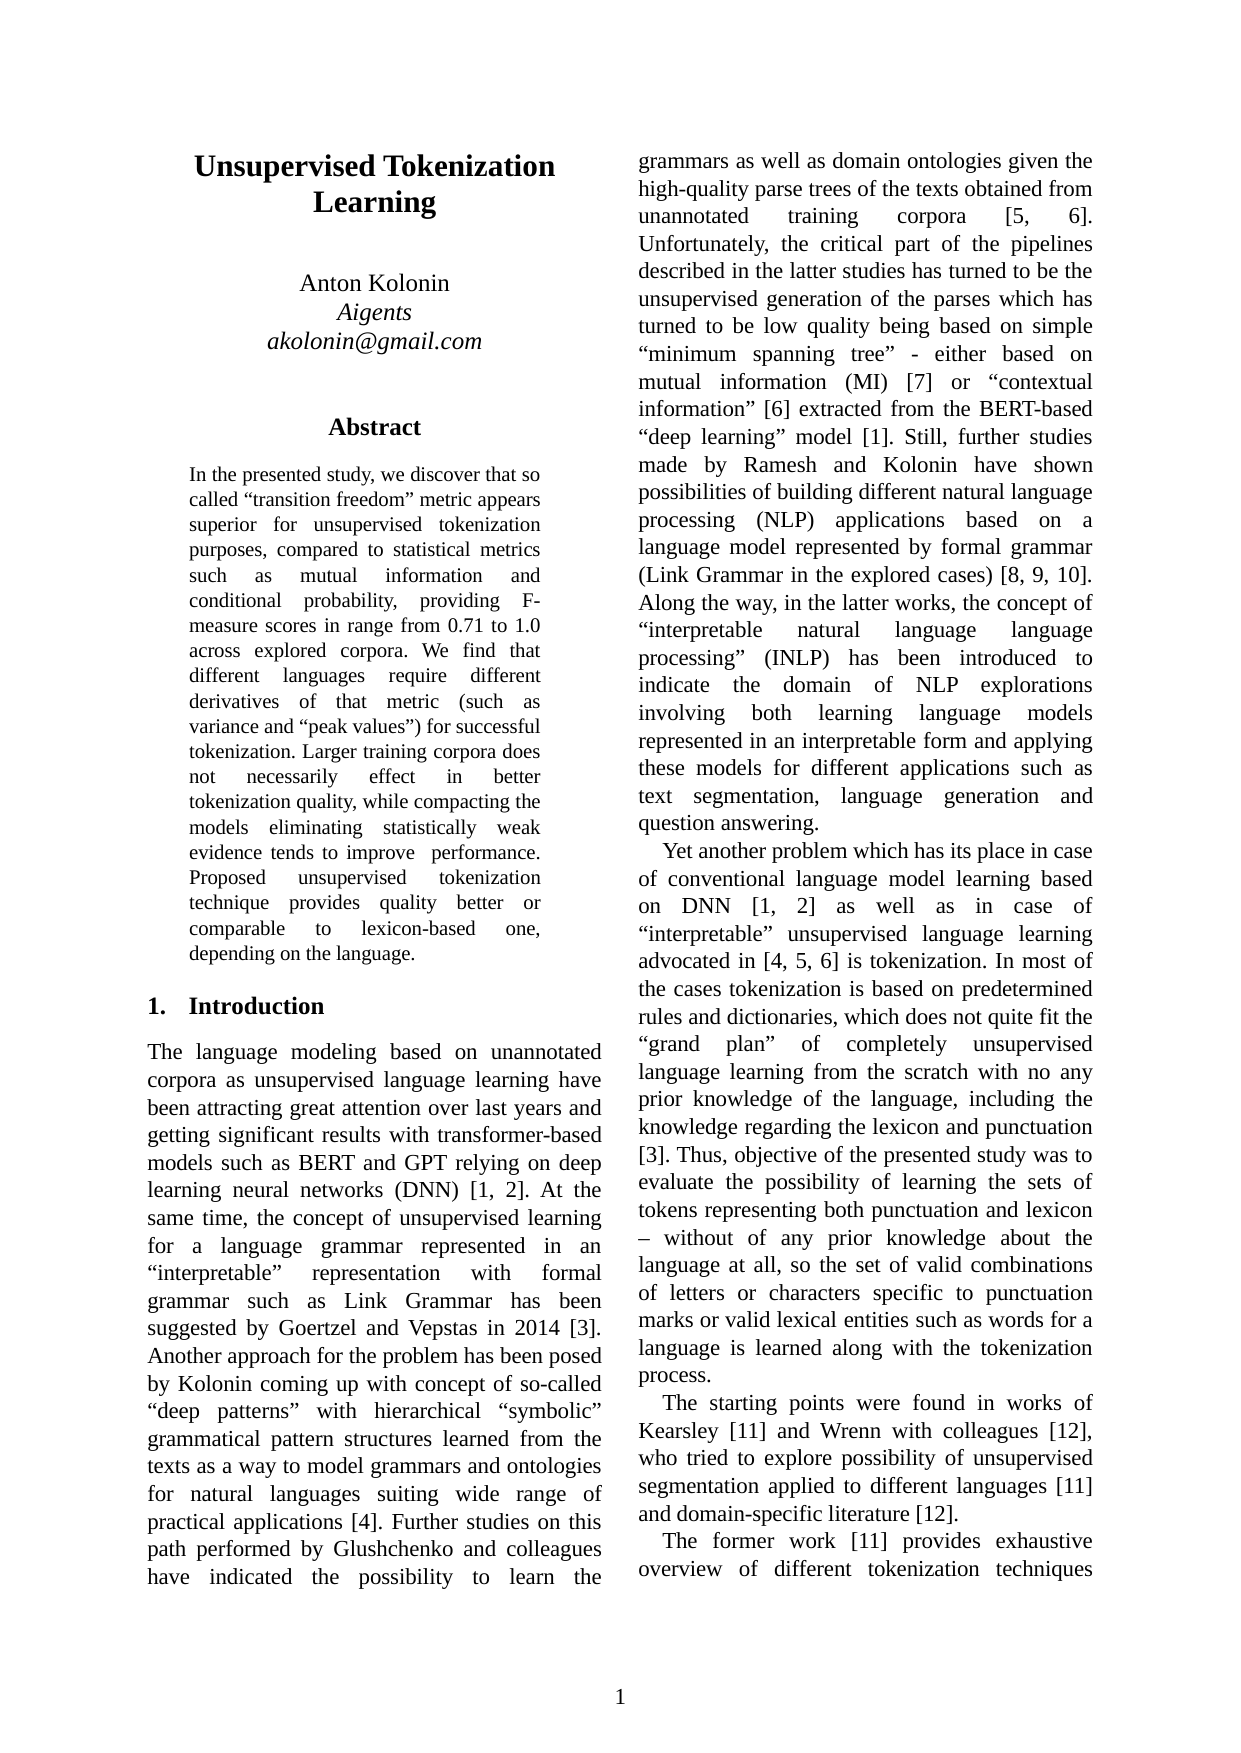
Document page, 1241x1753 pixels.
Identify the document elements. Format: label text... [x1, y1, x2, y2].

text akolonin@gmail.com [147, 326, 602, 355]
text The language modeling based on unannotated corpora as unsupervised language learning have been attracting great attention over last years and getting significant results with transformer-based models such as BERT and GPT relying on deep learning neural networks (DNN) [1, 2]. At the same time, the concept of unsupervised learning for a language grammar represented in an “interpretable” representation with formal grammar such as Link Grammar has been suggested by Goertzel and Vepstas in 2014 [3]. Another approach for the problem has been posed by Kolonin coming up with concept of so-called “deep patterns” with hierarchical “symbolic” grammatical pattern structures learned from the texts as a way to model grammars and ontologies for natural languages suiting wide range of practical applications [4]. Further studies on this path performed by Glushchenko and colleagues have indicated the possibility to learn the grammars as well as domain ontologies given the high-quality parse trees of the texts obtained from unannotated training corpora [5, 6]. Unfortunately, the critical part of the pipelines described in the latter studies has turned to be the unsupervised generation of the parses which has turned to be low quality being based on simple “minimum spanning tree” - either based on mutual information (MI) [7] or “contextual information” [6] extracted from the BERT-based “deep learning” model [1]. Still, further studies made by Ramesh and Kolonin have shown possibilities of building different natural language processing (NLP) applications based on a language model represented by formal grammar (Link Grammar in the explored cases) [8, 9, 10]. Along the way, in the latter works, the concept of “interpretable natural language language processing” (INLP) has been introduced to indicate the domain of NLP explorations involving both learning language models represented in an interpretable form and applying these models for different applications such as text segmentation, language generation and question answering. [638, 147, 1093, 836]
text Yet another problem which has its place in case of conventional language model learning based on DNN [1, 2] as well as in case of “interpretable” unsupervised language learning advocated in [4, 5, 6] is tokenization. In most of the cases tokenization is based on predetermined rules and dictionaries, which does not quite fit the “grand plan” of completely unsupervised language learning from the scratch with no any prior knowledge of the language, including the knowledge regarding the lexicon and punctuation [3]. Thus, objective of the presented study was to evaluate the possibility of learning the sets of tokens representing both punctuation and lexicon – without of any prior knowledge about the language at all, so the set of valid combinations of letters or characters specific to punctuation marks or valid lexical entities such as words for a language is learned along with the tokenization process. [638, 837, 1093, 1388]
text Anton Kolonin [147, 268, 602, 297]
list Introduction [147, 991, 602, 1020]
text Aigents [147, 297, 602, 326]
text The language modeling based on unannotated corpora as unsupervised language learning have been attracting great attention over last years and getting significant results with transformer-based models such as BERT and GPT relying on deep learning neural networks (DNN) [1, 2]. At the same time, the concept of unsupervised learning for a language grammar represented in an “interpretable” representation with formal grammar such as Link Grammar has been suggested by Goertzel and Vepstas in 2014 [3]. Another approach for the problem has been posed by Kolonin coming up with concept of so-called “deep patterns” with hierarchical “symbolic” grammatical pattern structures learned from the texts as a way to model grammars and ontologies for natural languages suiting wide range of practical applications [4]. Further studies on this path performed by Glushchenko and colleagues have indicated the possibility to learn the grammars as well as domain ontologies given the high-quality parse trees of the texts obtained from unannotated training corpora [5, 6]. Unfortunately, the critical part of the pipelines described in the latter studies has turned to be the unsupervised generation of the parses which has turned to be low quality being based on simple “minimum spanning tree” - either based on mutual information (MI) [7] or “contextual information” [6] extracted from the BERT-based “deep learning” model [1]. Still, further studies made by Ramesh and Kolonin have shown possibilities of building different natural language processing (NLP) applications based on a language model represented by formal grammar (Link Grammar in the explored cases) [8, 9, 10]. Along the way, in the latter works, the concept of “interpretable natural language language processing” (INLP) has been introduced to indicate the domain of NLP explorations involving both learning language models represented in an interpretable form and applying these models for different applications such as text segmentation, language generation and question answering. [147, 1038, 602, 1589]
subtitle Unsupervised Tokenization Learning [147, 147, 602, 219]
text In the presented study, we discover that so called “transition freedom” metric appears superior for unsupervised tokenization purposes, compared to statistical metrics such as mutual information and conditional probability, providing F-measure scores in range from 0.71 to 1.0 across explored corpora. We find that different languages require different derivatives of that metric (such as variance and “peak values”) for successful tokenization. Larger training corpora does not necessarily effect in better tokenization quality, while compacting the models eliminating statistically weak evidence tends to improve performance. Proposed unsupervised tokenization technique provides quality better or comparable to lexicon-based one, depending on the language. [189, 462, 541, 965]
subtitle Abstract [147, 412, 602, 441]
text The starting points were found in works of Kearsley [11] and Wrenn with colleagues [12], who tried to explore possibility of unsupervised segmentation applied to different languages [11] and domain-specific literature [12]. [638, 1389, 1093, 1526]
